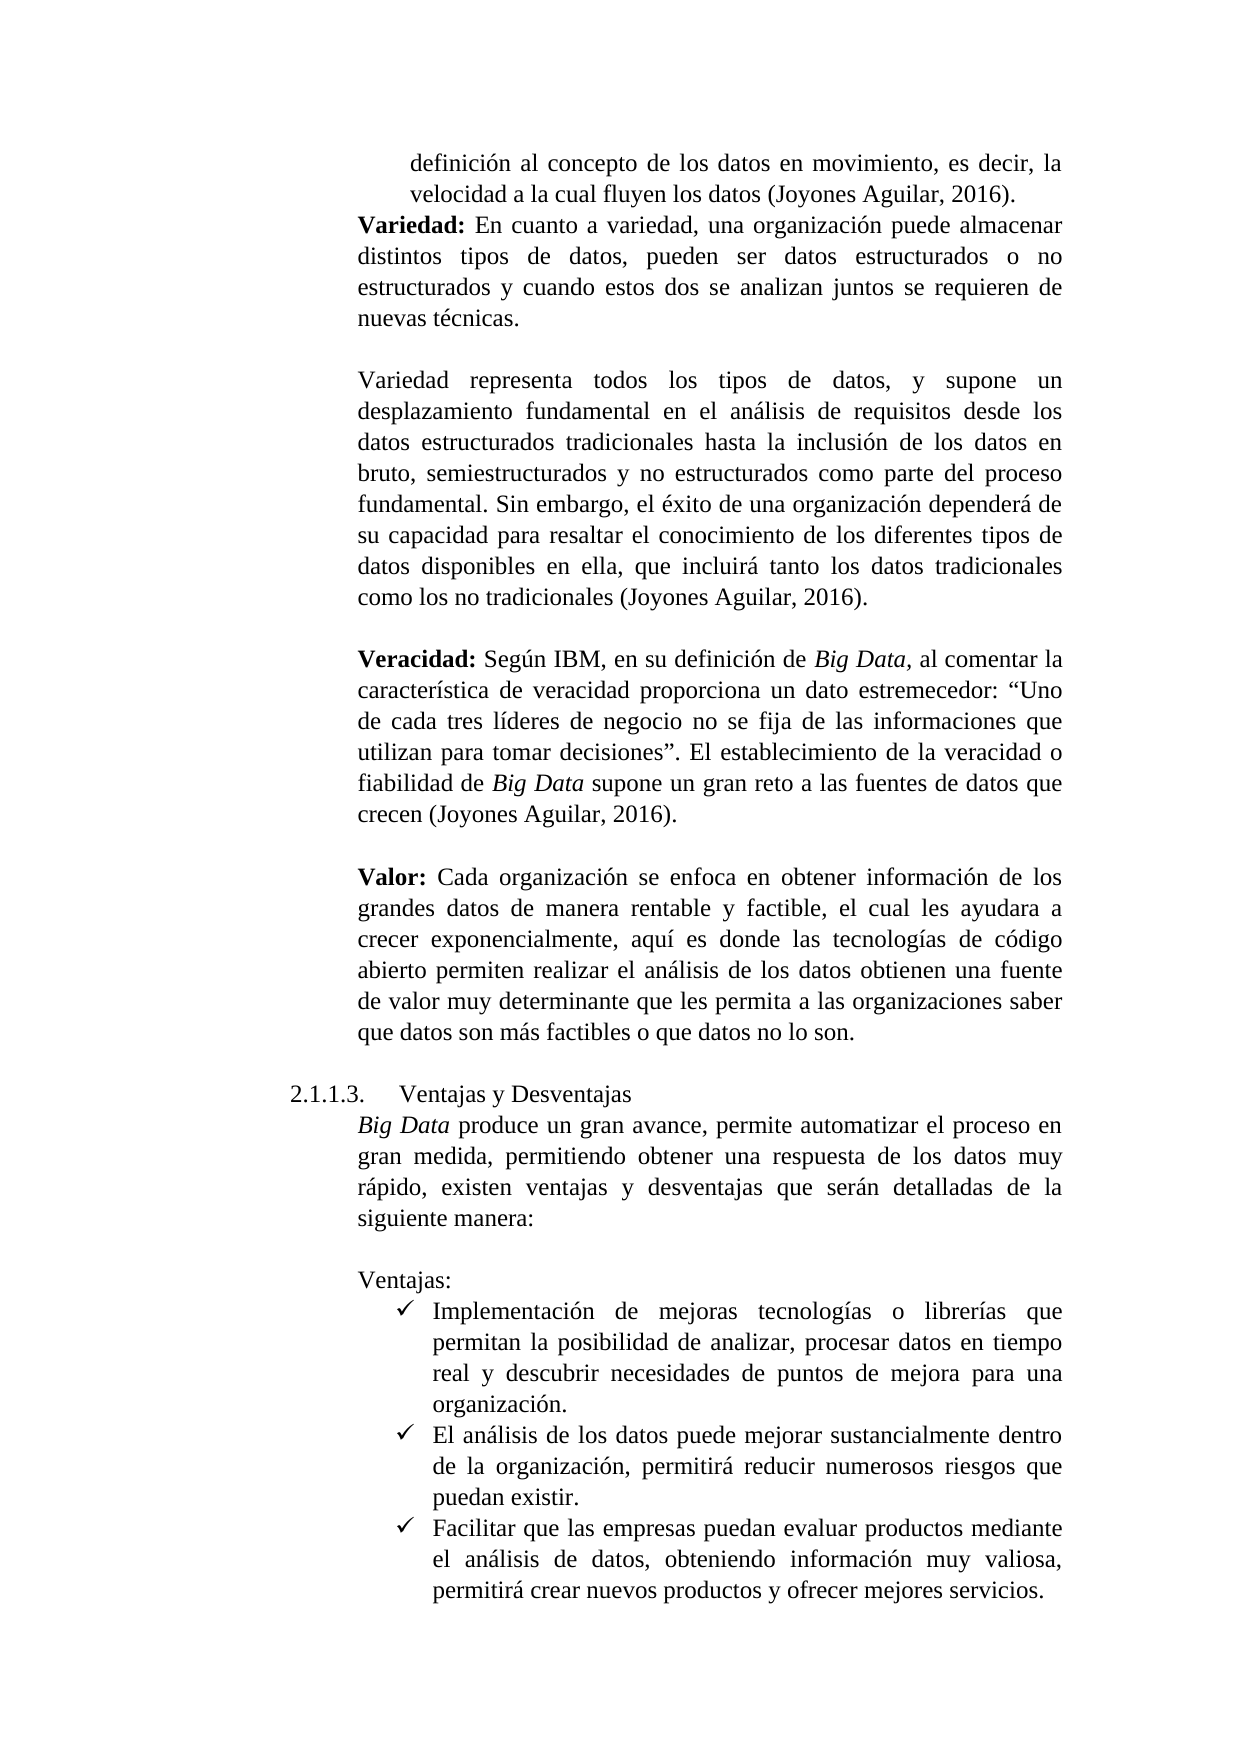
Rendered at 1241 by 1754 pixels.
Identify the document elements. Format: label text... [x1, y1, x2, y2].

list Variedad: En cuanto a variedad, una organización puede almacenar distintos tipos de datos, pueden ser datos estructurados o no estructurados y cuando estos dos se analizan juntos se requieren de nuevas técnicas. [357, 210, 1063, 332]
list Implementación de mejoras tecnologías o librerías que permitan la posibilidad de analizar, procesar datos en tiempo real y descubrir necesidades de puntos de mejora para una organización. [395, 1296, 1063, 1418]
list Valor: Cada organización se enfoca en obtener información de los grandes datos de manera rentable y factible, el cual les ayudara a crecer exponencialmente, aquí es donde las tecnologías de código abierto permiten realizar el análisis de los datos obtienen una fuente de valor muy determinante que les permita a las organizaciones saber que datos son más factibles o que datos no lo son. [357, 862, 1063, 1046]
list El análisis de los datos puede mejorar sustancialmente dentro de la organización, permitirá reducir numerosos riesgos que puedan existir. [395, 1420, 1063, 1511]
list Facilitar que las empresas puedan evaluar productos mediante el análisis de datos, obteniendo información muy valiosa, permitirá crear nuevos productos y ofrecer mejores servicios. [395, 1513, 1063, 1604]
list Variedad representa todos los tipos de datos, y supone un desplazamiento fundamental en el análisis de requisitos desde los datos estructurados tradicionales hasta la inclusión de los datos en bruto, semiestructurados y no estructurados como parte del proceso fundamental. Sin embargo, el éxito de una organización dependerá de su capacidad para resaltar el conocimiento de los diferentes tipos de datos disponibles en ella, que incluirá tanto los datos tradicionales como los no tradicionales (Joyones Aguilar, 2016). [357, 365, 1063, 611]
list Ventajas y Desventajas [290, 1079, 1063, 1108]
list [410, 148, 1063, 207]
list Ventajas: [357, 1265, 1063, 1294]
list Veracidad: Según IBM, en su definición de Big Data, al comentar la característica de veracidad proporciona un dato estremecedor: “Uno de cada tres líderes de negocio no se fija de las informaciones que utilizan para tomar decisiones”. El establecimiento de la veracidad o fiabilidad de Big Data supone un gran reto a las fuentes de datos que crecen (Joyones Aguilar, 2016). [357, 644, 1063, 828]
list Big Data produce un gran avance, permite automatizar el proceso en gran medida, permitiendo obtener una respuesta de los datos muy rápido, existen ventajas y desventajas que serán detalladas de la siguiente manera: [357, 1110, 1063, 1232]
